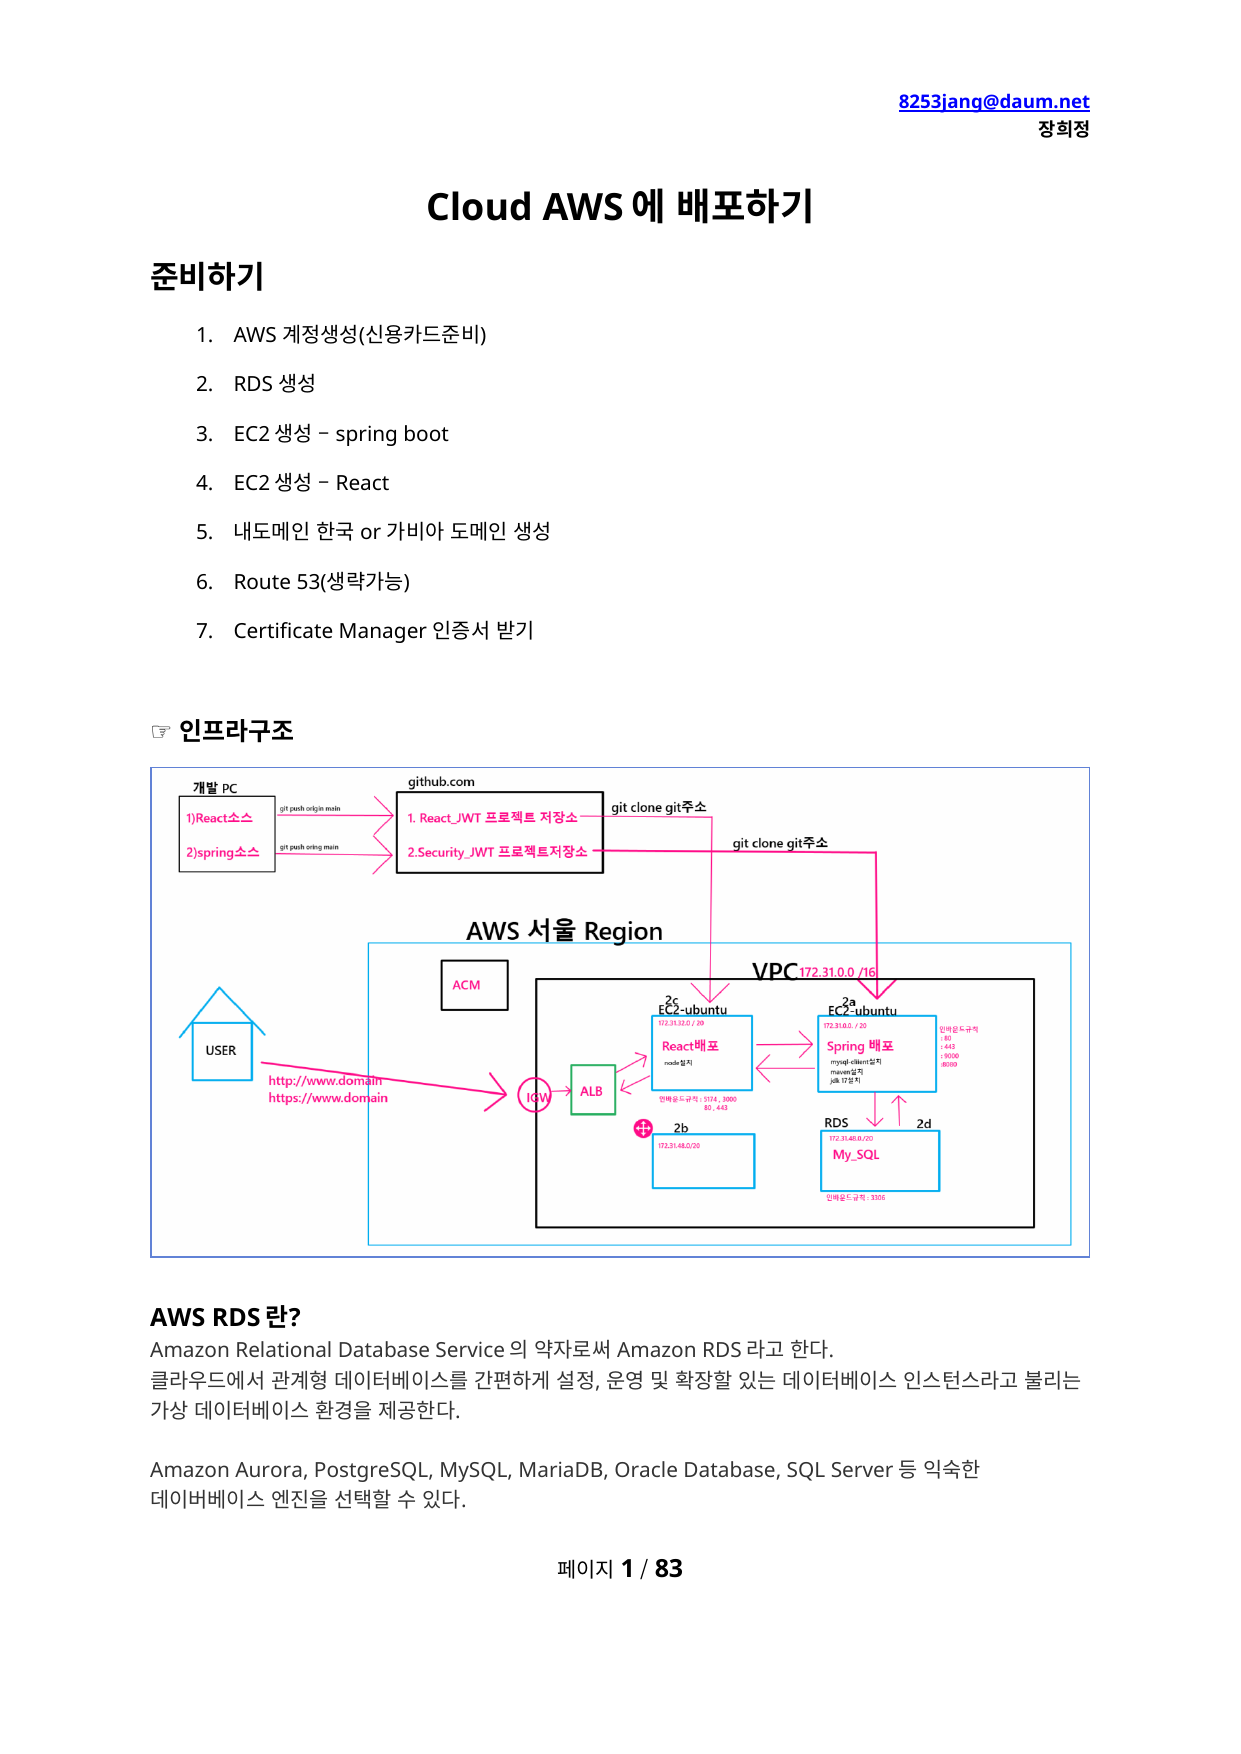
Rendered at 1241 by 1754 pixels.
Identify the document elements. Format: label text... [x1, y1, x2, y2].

text AWS RDS란? [150, 1297, 1090, 1333]
text Amazon Aurora, PostgreSQL, MySQL, MariaDB, Oracle Database, SQL Server등 익숙한 데이버베이스 엔진을 선택할 수 있다. [150, 1453, 1090, 1513]
list EC2생성 – spring boot [196, 417, 1090, 447]
list 내도메인 한국 or 가비아 도메인 생성 [196, 516, 1090, 546]
text Cloud AWS에 배포하기 [150, 177, 1090, 232]
picture [152, 768, 1089, 1256]
text Amazon Relational Database Service의 약자로써 Amazon RDS라고 한다. [150, 1333, 1090, 1364]
text 클라우드에서 관계형 데이터베이스를 간편하게 설정, 운영 및 확장할 있는 데이터베이스 인스턴스라고 불리는 가상 데이터베이스 환경을 제공한다. [150, 1364, 1090, 1424]
list EC2생성 – React [196, 466, 1090, 496]
text 준비하기 [150, 253, 1090, 298]
list RDS 생성 [196, 367, 1090, 398]
list AWS 계정생성(신용카드준비) [196, 318, 1090, 348]
list Route 53(생략가능) [196, 565, 1090, 595]
list ☞ 인프라구조 [150, 711, 1090, 747]
list Certificate Manager 인증서 받기 [196, 614, 1090, 644]
